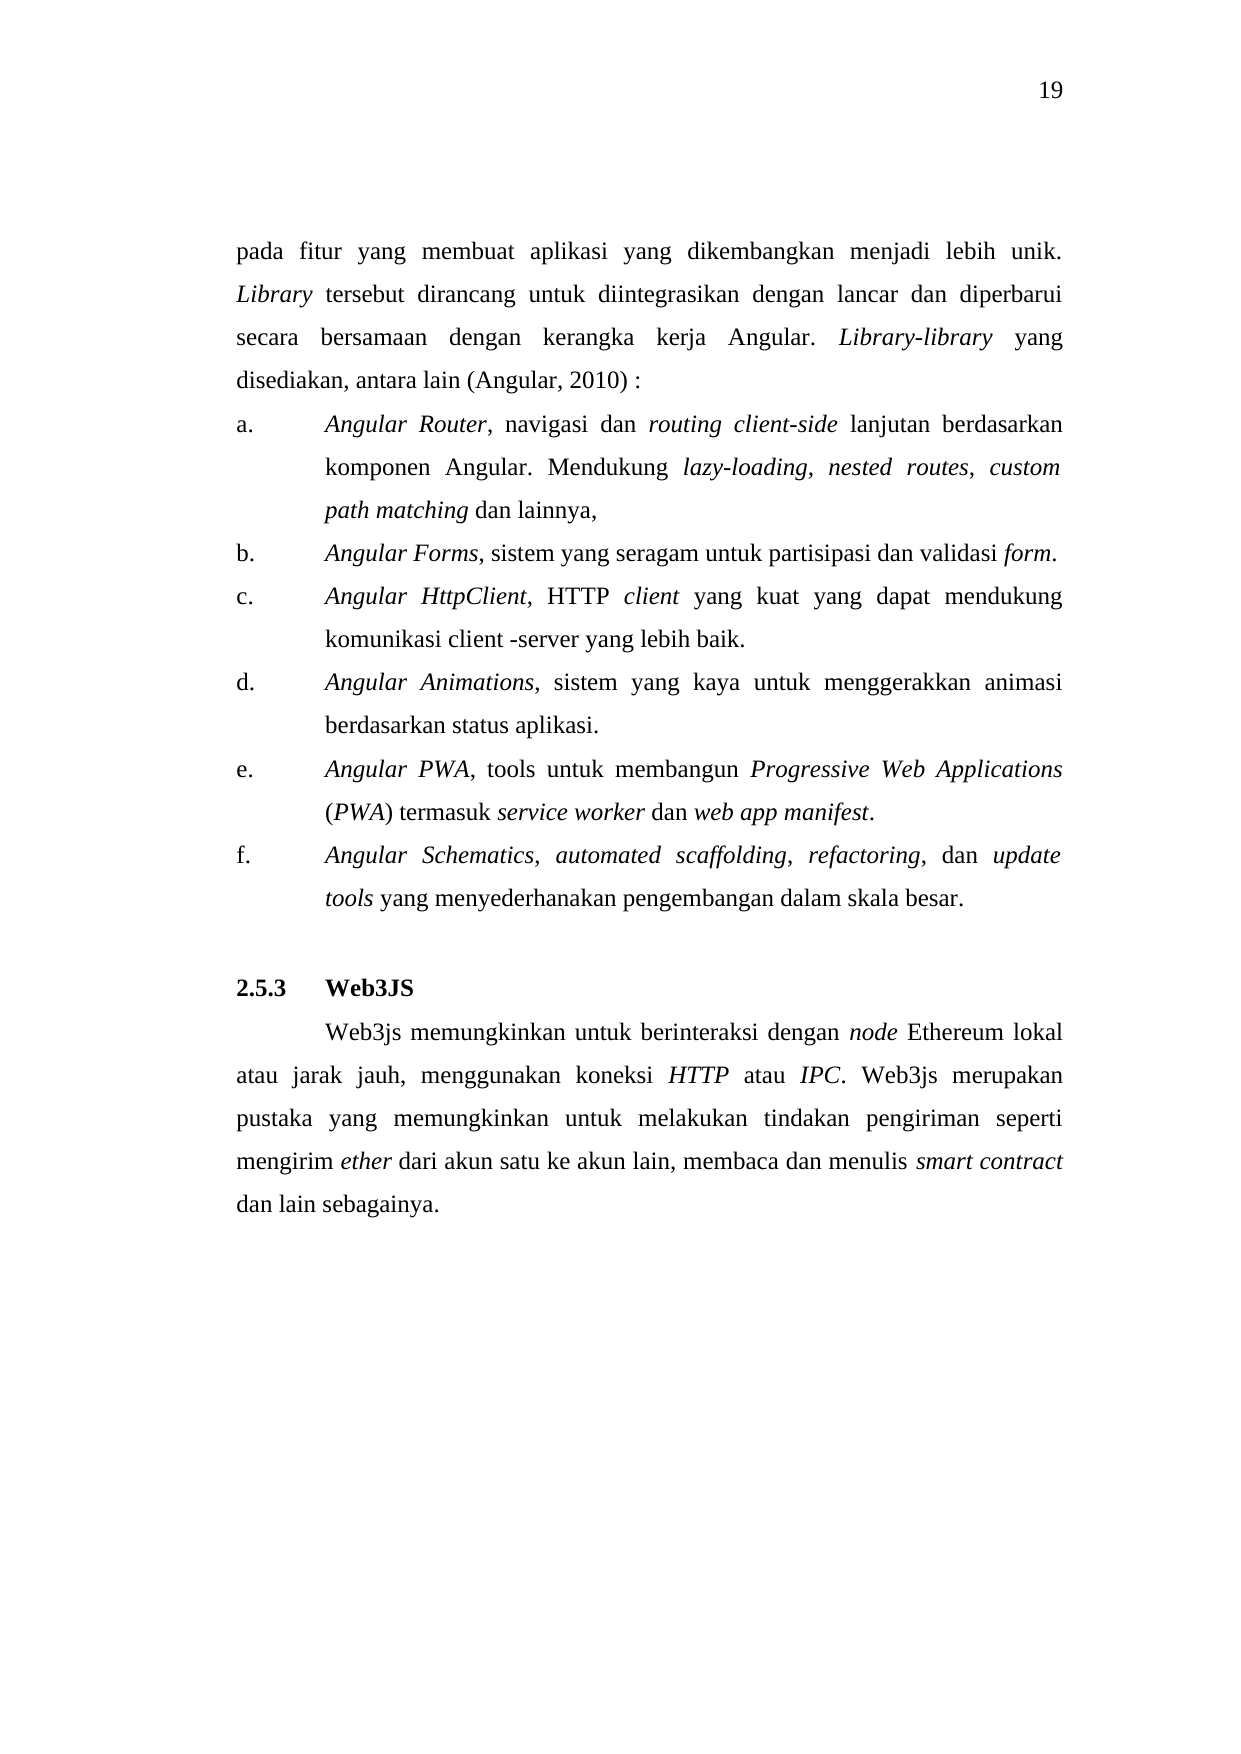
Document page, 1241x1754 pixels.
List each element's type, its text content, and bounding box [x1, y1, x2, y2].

list Angular Forms, sistem yang seragam untuk partisipasi dan validasi form. [236, 538, 1063, 567]
list Angular Router, navigasi dan routing client-side lanjutan berdasarkan komponen Angular. Mendukung lazy-loading, nested routes, custom path matching dan lainnya, [236, 409, 1063, 524]
list Angular HttpClient, HTTP client yang kuat yang dapat mendukung komunikasi client -server yang lebih baik. [236, 581, 1063, 653]
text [236, 236, 1063, 394]
text Web3js memungkinkan untuk berinteraksi dengan node Ethereum lokal atau jarak jauh, menggunakan koneksi HTTP atau IPC. Web3js merupakan pustaka yang memungkinkan untuk melakukan tindakan pengiriman seperti mengirim ether dari akun satu ke akun lain, membaca dan menulis smart contract dan lain sebagainya. [236, 1017, 1063, 1218]
list Angular PWA, tools untuk membangun Progressive Web Applications (PWA) termasuk service worker dan web app manifest. [236, 754, 1063, 826]
list Angular Schematics, automated scaffolding, refactoring, dan update tools yang menyederhanakan pengembangan dalam skala besar. [236, 840, 1063, 912]
subtitle Web3JS [236, 973, 1063, 1002]
list Angular Animations, sistem yang kaya untuk menggerakkan animasi berdasarkan status aplikasi. [236, 667, 1063, 739]
